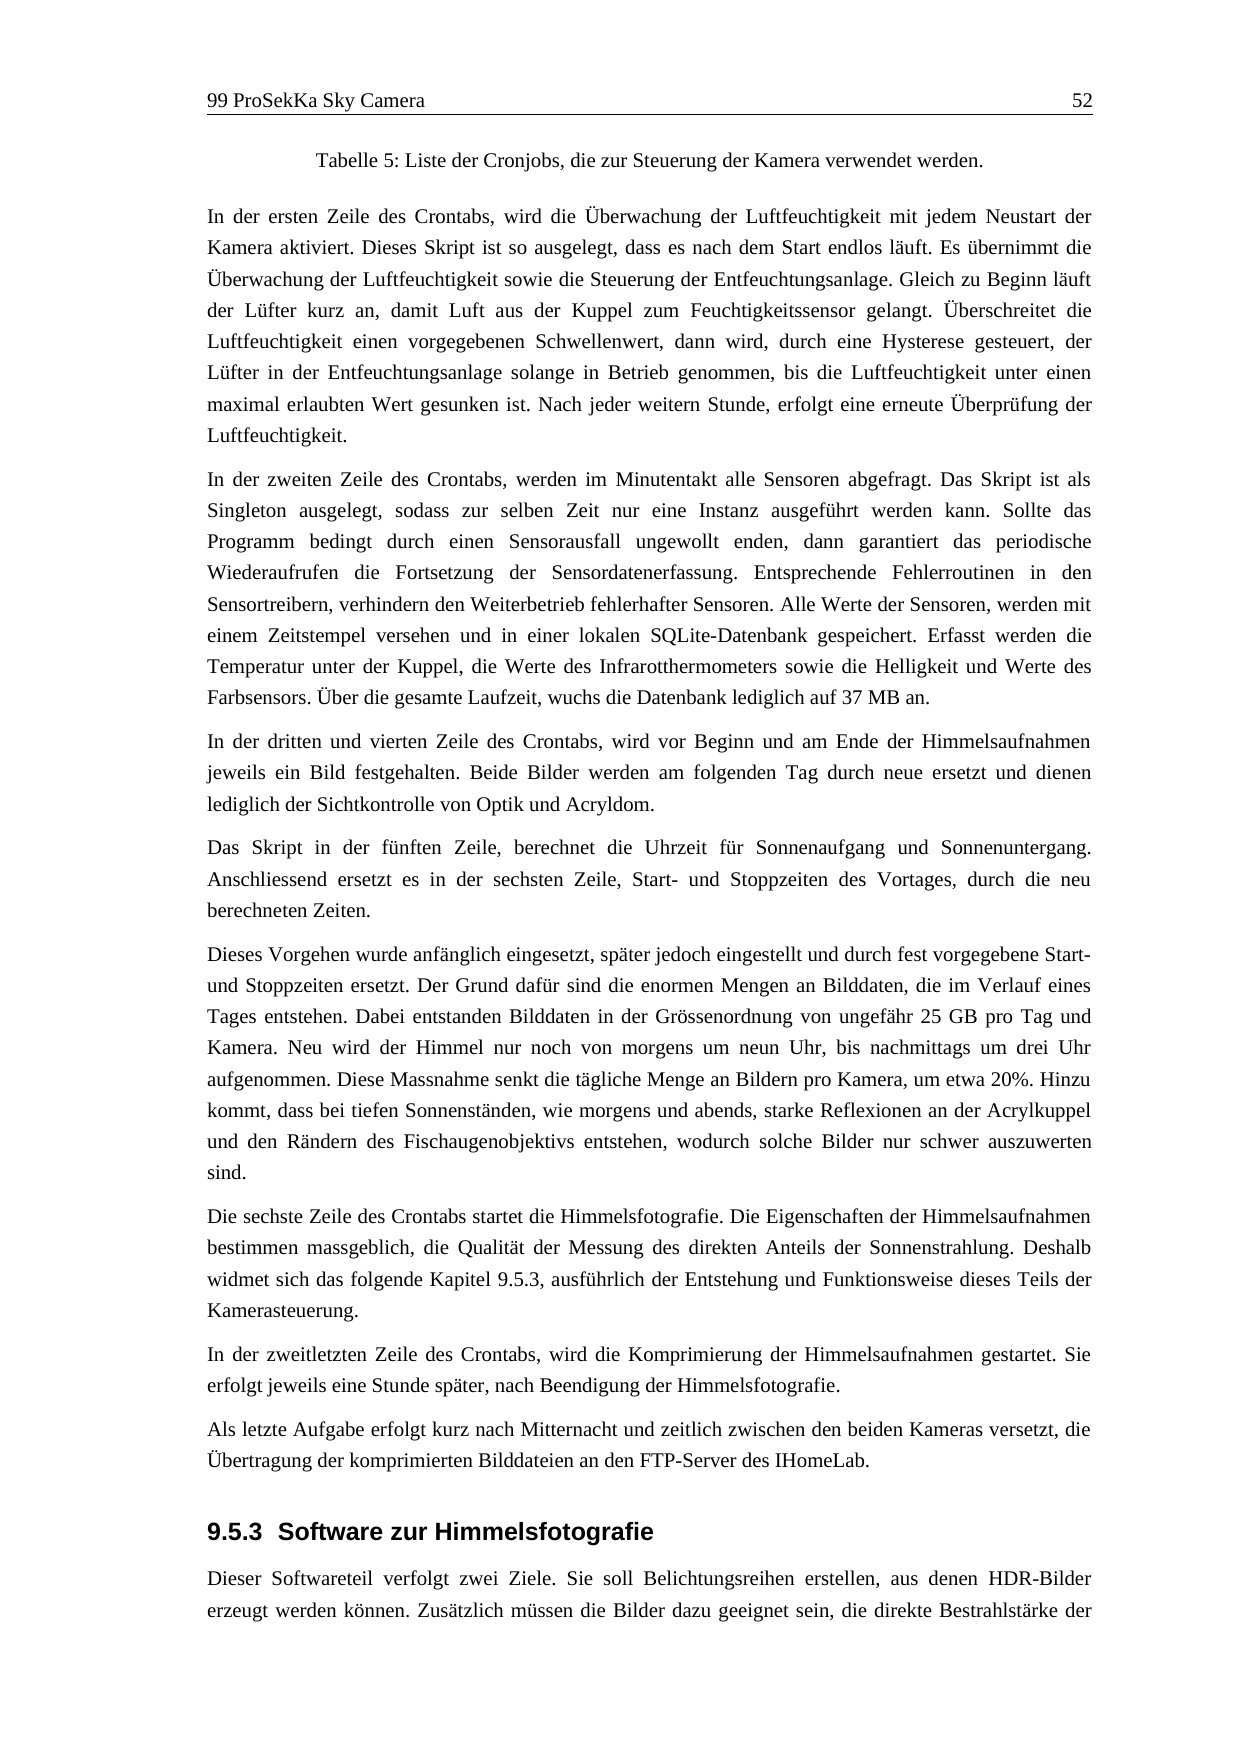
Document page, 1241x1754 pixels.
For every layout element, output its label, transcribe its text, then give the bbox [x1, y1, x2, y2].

text In der ersten Zeile des Crontabs, wird die Überwachung der Luftfeuchtigkeit mit jedem Neustart der Kamera aktiviert. Dieses Skript ist so ausgelegt, dass es nach dem Start endlos läuft. Es übernimmt die Überwachung der Luftfeuchtigkeit sowie die Steuerung der Entfeuchtungsanlage. Gleich zu Beginn läuft der Lüfter kurz an, damit Luft aus der Kuppel zum Feuchtigkeitssensor gelangt. Überschreitet die Luftfeuchtigkeit einen vorgegebenen Schwellenwert, dann wird, durch eine Hysterese gesteuert, der Lüfter in der Entfeuchtungsanlage solange in Betrieb genommen, bis die Luftfeuchtigkeit unter einen maximal erlaubten Wert gesunken ist. Nach jeder weitern Stunde, erfolgt eine erneute Überprüfung der Luftfeuchtigkeit. [207, 204, 1093, 447]
text Die sechste Zeile des Crontabs startet die Himmelsfotografie. Die Eigenschaften der Himmelsaufnahmen bestimmen massgeblich, die Qualität der Messung des direkten Anteils der Sonnenstrahlung. Deshalb widmet sich das folgende Kapitel 9.5.3, ausführlich der Entstehung und Funktionsweise dieses Teils der Kamerasteuerung. [207, 1204, 1093, 1322]
text In der zweitletzten Zeile des Crontabs, wird die Komprimierung der Himmelsaufnahmen gestartet. Sie erfolgt jeweils eine Stunde später, nach Beendigung der Himmelsfotografie. [207, 1341, 1093, 1397]
text In der zweiten Zeile des Crontabs, werden im Minutentakt alle Sensoren abgefragt. Das Skript ist als Singleton ausgelegt, sodass zur selben Zeit nur eine Instanz ausgeführt werden kann. Sollte das Programm bedingt durch einen Sensorausfall ungewollt enden, dann garantiert das periodische Wiederaufrufen die Fortsetzung der Sensordatenerfassung. Entsprechende Fehlerroutinen in den Sensortreibern, verhindern den Weiterbetrieb fehlerhafter Sensoren. Alle Werte der Sensoren, werden mit einem Zeitstempel versehen und in einer lokalen SQLite-Datenbank gespeichert. Erfasst werden die Temperatur unter der Kuppel, die Werte des Infrarotthermometers sowie die Helligkeit und Werte des Farbsensors. Über die gesamte Laufzeit, wuchs die Datenbank lediglich auf 37 MB an. [207, 466, 1093, 709]
text Das Skript in der fünften Zeile, berechnet die Uhrzeit für Sonnenaufgang und Sonnenuntergang. Anschliessend ersetzt es in der sechsten Zeile, Start- und Stoppzeiten des Vortages, durch die neu berechneten Zeiten. [207, 835, 1093, 922]
text Dieses Vorgehen wurde anfänglich eingesetzt, später jedoch eingestellt und durch fest vorgegebene Start- und Stoppzeiten ersetzt. Der Grund dafür sind die enormen Mengen an Bilddaten, die im Verlauf eines Tages entstehen. Dabei entstanden Bilddaten in der Grössenordnung von ungefähr 25 GB pro Tag und Kamera. Neu wird der Himmel nur noch von morgens um neun Uhr, bis nachmittags um drei Uhr aufgenommen. Diese Massnahme senkt die tägliche Menge an Bildern pro Kamera, um etwa 20%. Hinzu kommt, dass bei tiefen Sonnenständen, wie morgens und abends, starke Reflexionen an der Acrylkuppel und den Rändern des Fischaugenobjektivs entstehen, wodurch solche Bilder nur schwer auszuwerten sind. [207, 941, 1093, 1184]
text In der dritten und vierten Zeile des Crontabs, wird vor Beginn und am Ende der Himmelsaufnahmen jeweils ein Bild festgehalten. Beide Bilder werden am folgenden Tag durch neue ersetzt und dienen lediglich der Sichtkontrolle von Optik und Acryldom. [207, 729, 1093, 816]
subtitle Software zur Himmelsfotografie [207, 1516, 1093, 1545]
text Als letzte Aufgabe erfolgt kurz nach Mitternacht und zeitlich zwischen den beiden Kameras versetzt, die Übertragung der komprimierten Bilddateien an den FTP-Server des IHomeLab. [207, 1416, 1093, 1472]
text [207, 1566, 1093, 1622]
text Tabelle 5: Liste der Cronjobs, die zur Steuerung der Kamera verwendet werden. [207, 148, 1093, 172]
